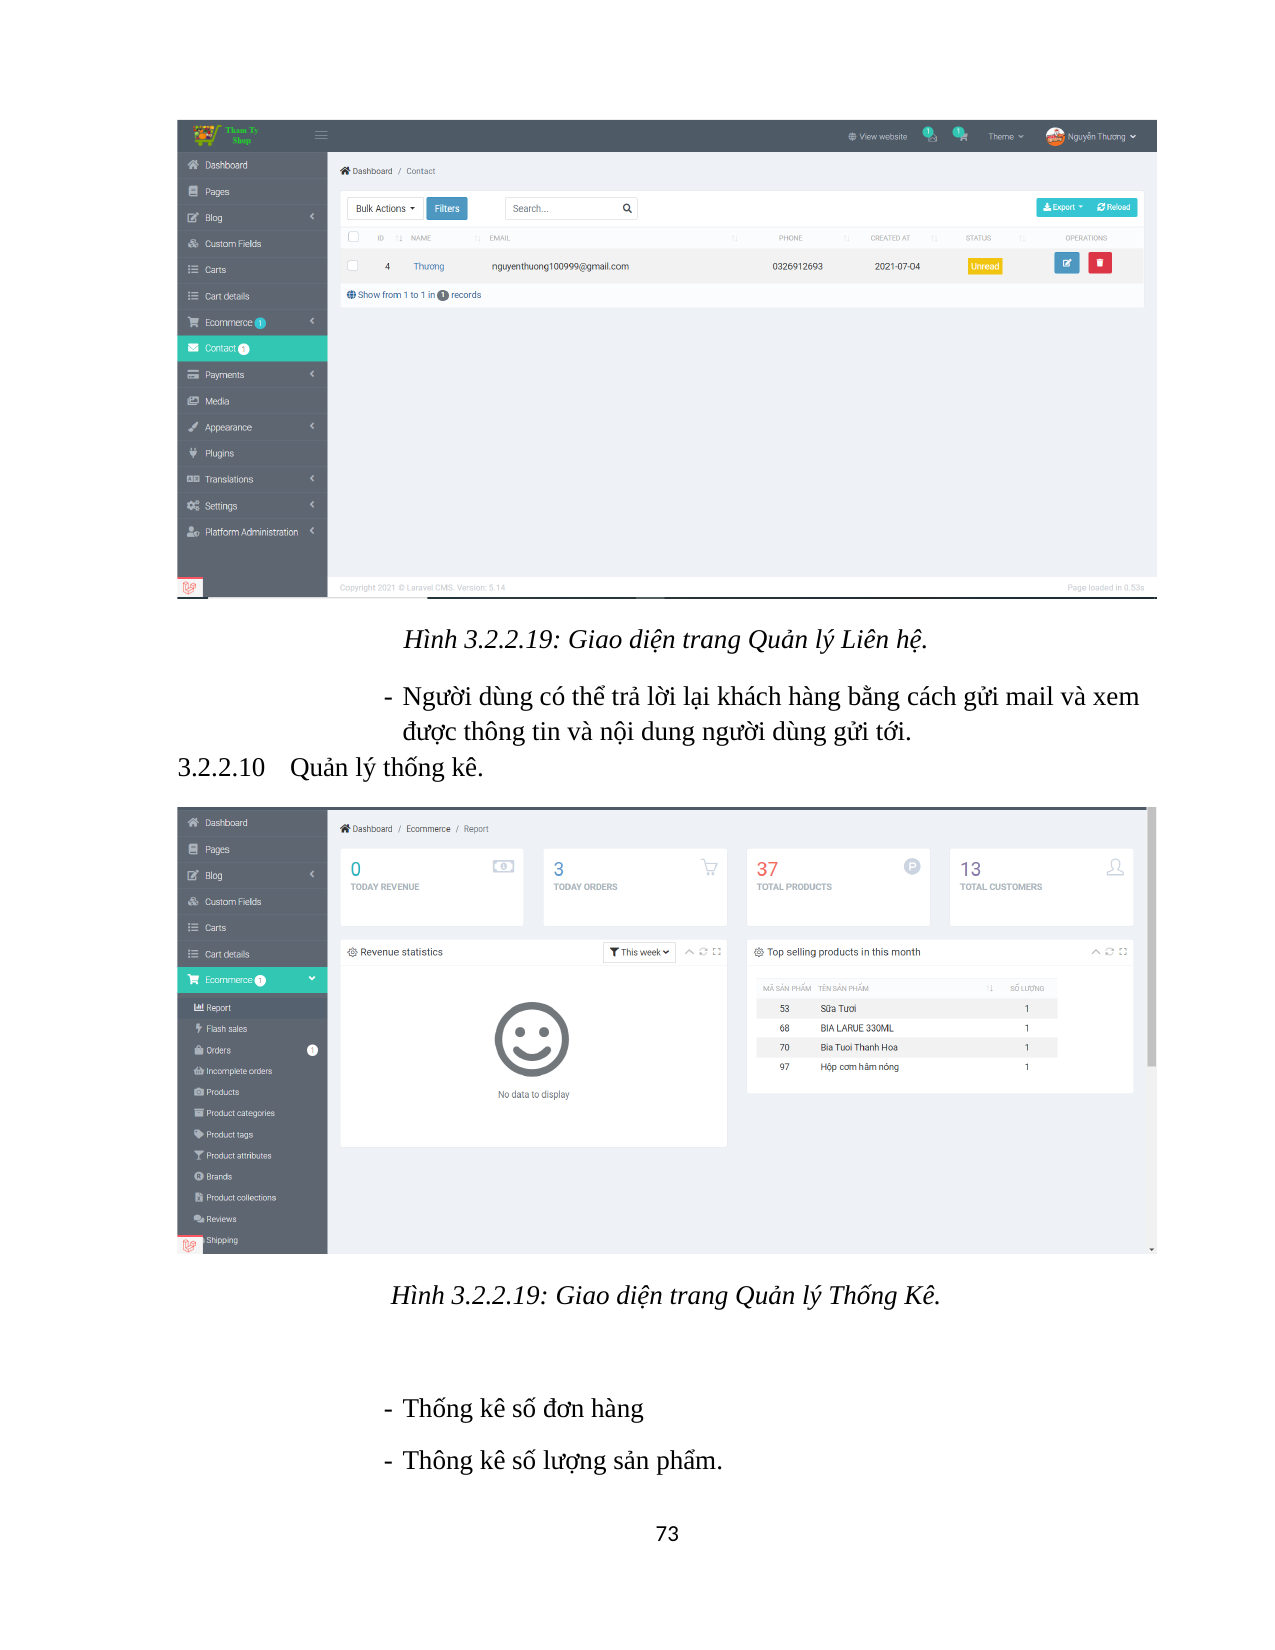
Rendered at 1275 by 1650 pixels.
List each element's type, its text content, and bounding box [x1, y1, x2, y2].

picture [177, 118, 1157, 599]
list Quản lý thống kê. [177, 751, 1157, 782]
list Người dùng có thể trả lời lại khách hàng bằng cách gửi mail và xem được thông tin và nội dung người dùng gửi tới. [383, 680, 1157, 747]
picture [177, 807, 1157, 1254]
text Hình 3.2.2.19: Giao diện trang Quản lý Liên hệ. [177, 623, 1157, 654]
list Thông kê số lượng sản phẩm. [383, 1444, 1157, 1475]
list Thống kê số đơn hàng [383, 1392, 1157, 1423]
text Hình 3.2.2.19: Giao diện trang Quản lý Thống Kê. [177, 1279, 1157, 1310]
